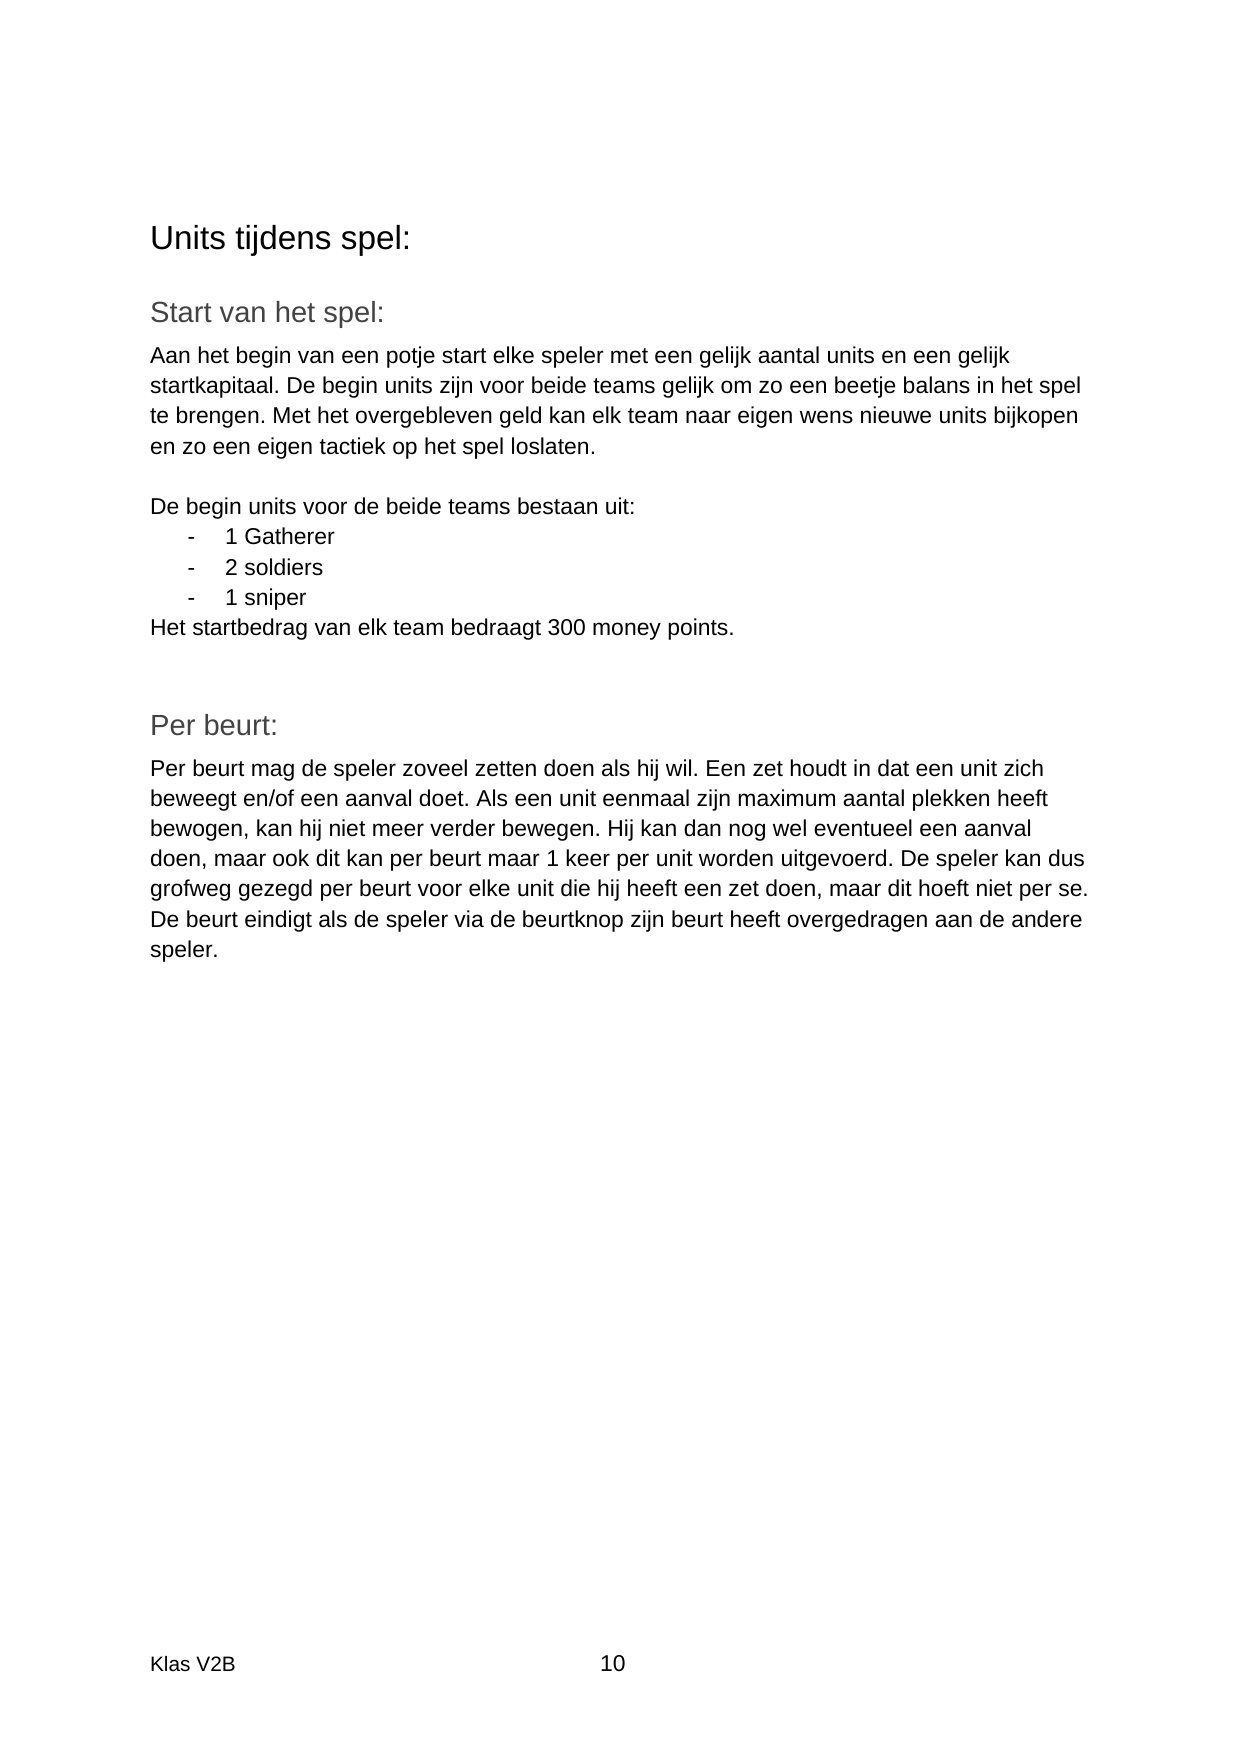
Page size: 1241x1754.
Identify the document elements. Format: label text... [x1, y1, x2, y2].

subtitle Start van het spel: [150, 295, 1090, 329]
subtitle Units tijdens spel: [150, 218, 1090, 256]
text De begin units voor de beide teams bestaan uit: [150, 493, 1090, 519]
text Aan het begin van een potje start elke speler met een gelijk aantal units en een gelijk startkapitaal. De begin units zijn voor beide teams gelijk om zo een beetje balans in het spel te brengen. Met het overgebleven geld kan elk team naar eigen wens nieuwe units bijkopen en zo een eigen tactiek op het spel loslaten. [150, 342, 1090, 459]
text Het startbedrag van elk team bedraagt 300 money points. [150, 614, 1090, 640]
subtitle Per beurt: [150, 708, 1090, 741]
list 1 Gatherer [187, 523, 1090, 550]
text Per beurt mag de speler zoveel zetten doen als hij wil. Een zet houdt in dat een unit zich beweegt en/of een aanval doet. Als een unit eenmaal zijn maximum aantal plekken heeft bewogen, kan hij niet meer verder bewegen. Hij kan dan nog wel eventueel een aanval doen, maar ook dit kan per beurt maar 1 keer per unit worden uitgevoerd. De speler kan dus grofweg gezegd per beurt voor elke unit die hij heeft een zet doen, maar dit hoeft niet per se. De beurt eindigt als de speler via de beurtknop zijn beurt heeft overgedragen aan de andere speler. [150, 754, 1090, 962]
list 2 soldiers [187, 553, 1090, 580]
list 1 sniper [187, 584, 1090, 610]
